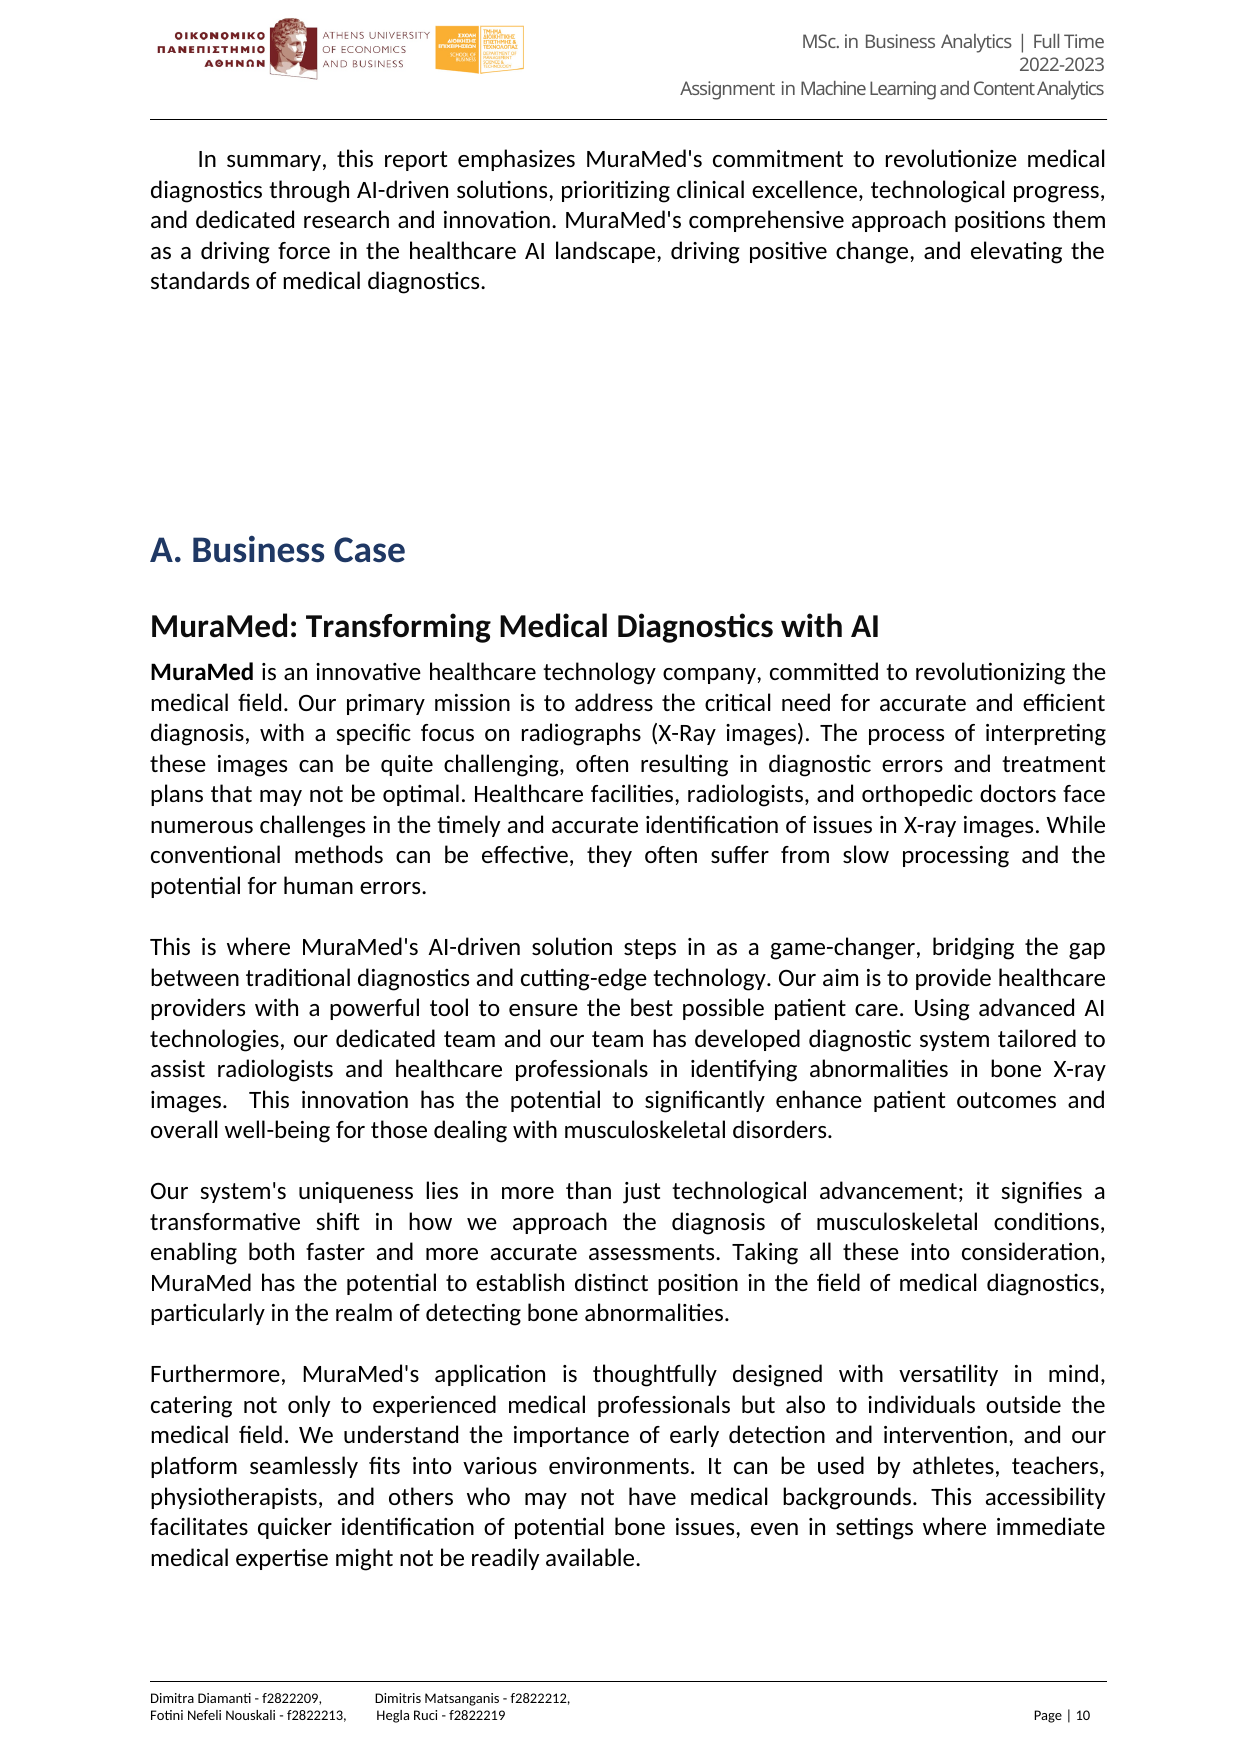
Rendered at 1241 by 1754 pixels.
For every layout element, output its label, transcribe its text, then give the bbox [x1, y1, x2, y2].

text This is where MuraMed's AI-driven solution steps in as a game-changer, bridging the gap between traditional diagnostics and cutting-edge technology. Our aim is to provide healthcare providers with a powerful tool to ensure the best possible patient care. Using advanced AI technologies, our dedicated team and our team has developed diagnostic system tailored to assist radiologists and healthcare professionals in identifying abnormalities in bone X-ray images. This innovation has the potential to significantly enhance patient outcomes and overall well-being for those dealing with musculoskeletal disorders. [150, 931, 1107, 1145]
text Our system's uniqueness lies in more than just technological advancement; it signifies a transformative shift in how we approach the diagnosis of musculoskeletal conditions, enabling both faster and more accurate assessments. Taking all these into consideration, MuraMed has the potential to establish distinct position in the field of medical diagnostics, particularly in the realm of detecting bone abnormalities. [150, 1175, 1107, 1328]
subtitle MuraMed: Transforming Medical Diagnostics with AI [150, 605, 1095, 646]
text In summary, this report emphasizes MuraMed's commitment to revolutionize medical diagnostics through AI-driven solutions, prioritizing clinical excellence, technological progress, and dedicated research and innovation. MuraMed's comprehensive approach positions them as a driving force in the healthcare AI landscape, driving positive change, and elevating the standards of medical diagnostics. [150, 143, 1107, 296]
text Furthermore, MuraMed's application is thoughtfully designed with versatility in mind, catering not only to experienced medical professionals but also to individuals outside the medical field. We understand the importance of early detection and intervention, and our platform seamlessly fits into various environments. It can be used by athletes, teachers, physiotherapists, and others who may not have medical backgrounds. This accessibility facilitates quicker identification of potential bone issues, even in settings where immediate medical expertise might not be readily available. [150, 1358, 1107, 1572]
subtitle A. Business Case [150, 526, 1107, 572]
picture [151, 17, 526, 82]
text MuraMed is an innovative healthcare technology company, committed to revolutionizing the medical field. Our primary mission is to address the critical need for accurate and efficient diagnosis, with a specific focus on radiographs (X-Ray images). The process of interpreting these images can be quite challenging, often resulting in diagnostic errors and treatment plans that may not be optimal. Healthcare facilities, radiologists, and orthopedic doctors face numerous challenges in the timely and accurate identification of issues in X-ray images. While conventional methods can be effective, they often suffer from slow processing and the potential for human errors. [150, 657, 1107, 901]
